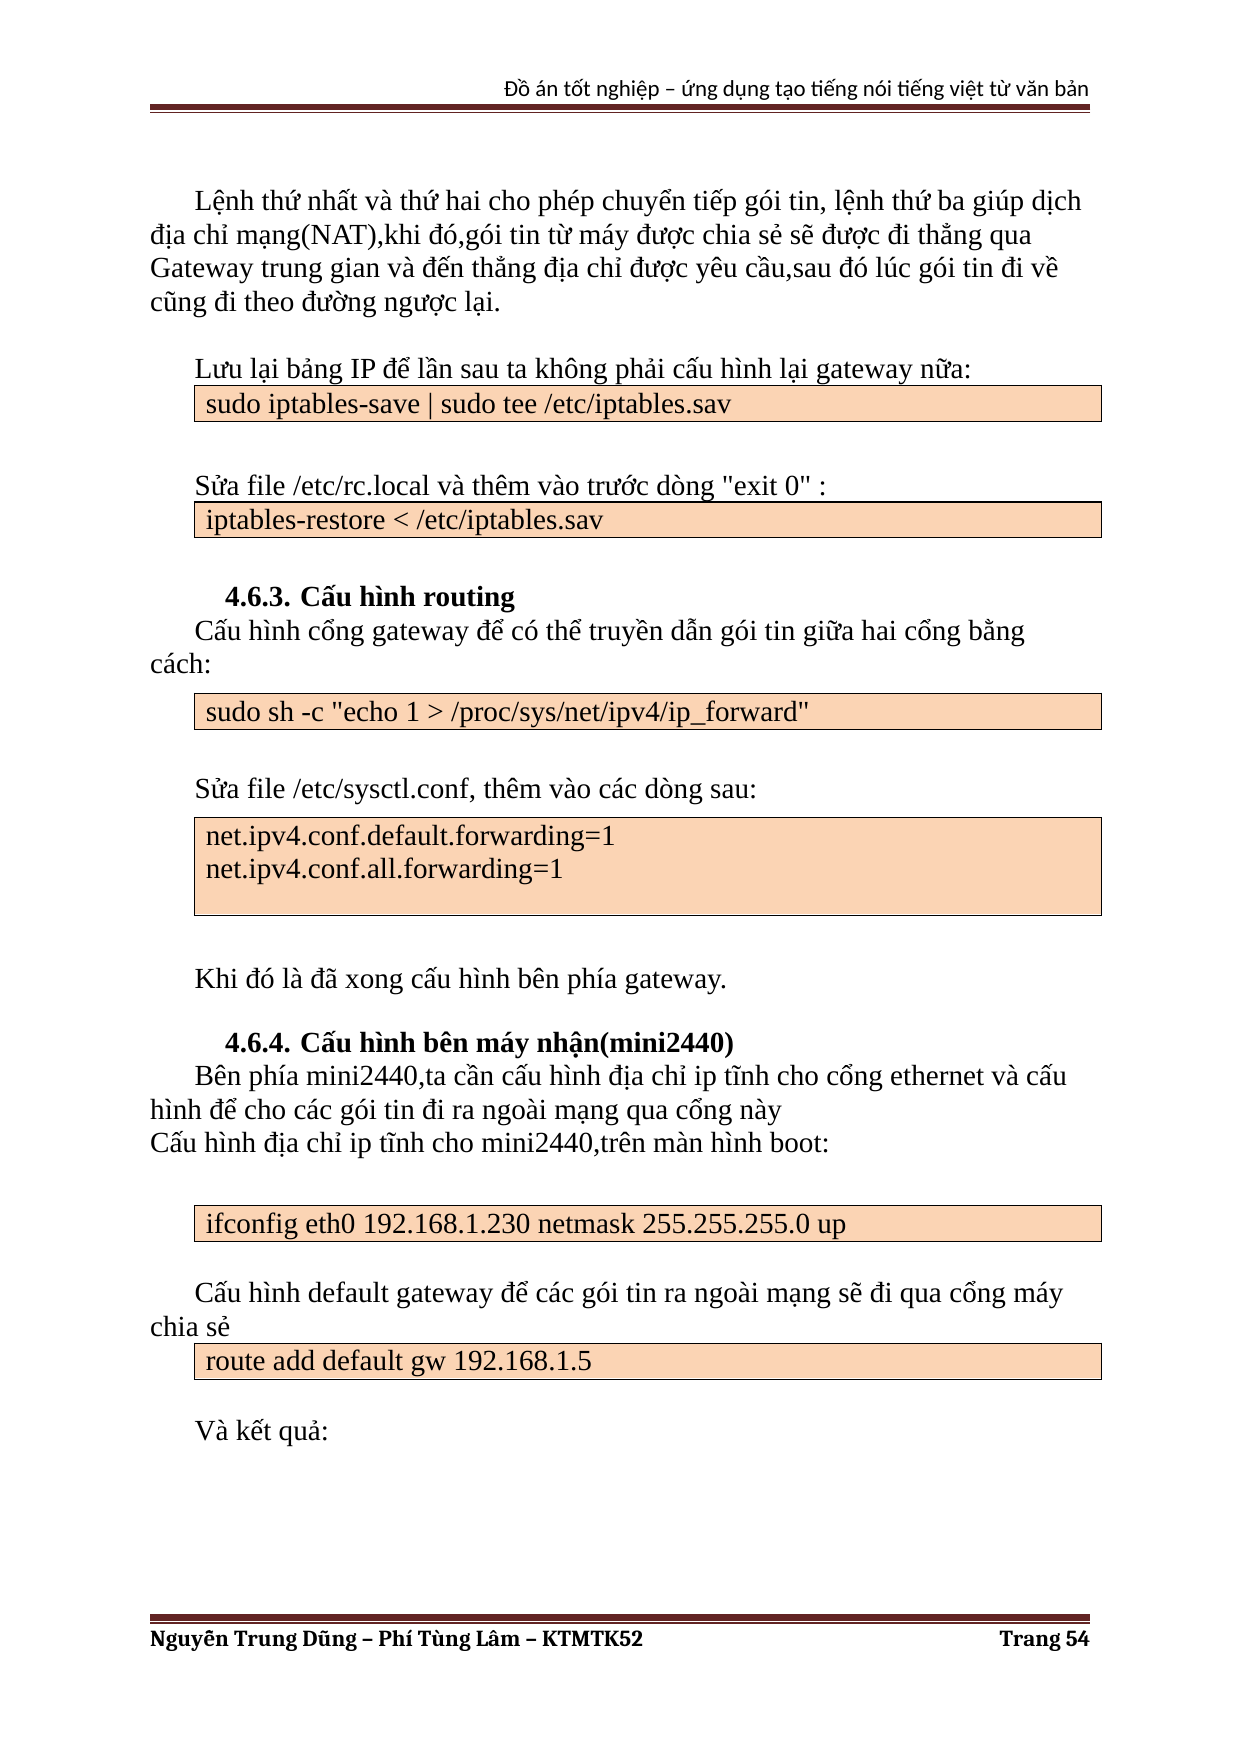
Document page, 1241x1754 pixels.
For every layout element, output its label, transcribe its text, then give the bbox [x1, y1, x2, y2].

table_header iptables-restore < /etc/iptables.sav [195, 503, 1101, 537]
table_header ifconfig eth0 192.168.1.230 netmask 255.255.255.0 up [195, 1206, 1101, 1241]
text Bên phía mini2440,ta cần cấu hình địa chỉ ip tĩnh cho cổng ethernet và cấu hình để cho các gói tin đi ra ngoài mạng qua cổng này [150, 1058, 1090, 1125]
text Lưu lại bảng IP để lần sau ta không phải cấu hình lại gateway nữa: [150, 351, 1090, 385]
text Cấu hình default gateway để các gói tin ra ngoài mạng sẽ đi qua cổng máy chia sẻ [150, 1275, 1090, 1342]
text Sửa file /etc/sysctl.conf, thêm vào các dòng sau: [150, 771, 1090, 804]
table_header sudo sh -c "echo 1 > /proc/sys/net/ipv4/ip_forward" [195, 694, 1101, 729]
text Khi đó là đã xong cấu hình bên phía gateway. [150, 962, 1090, 995]
text Cấu hình cổng gateway để có thể truyền dẫn gói tin giữa hai cổng bằng cách: [150, 613, 1090, 680]
text Sửa file /etc/rc.local và thêm vào trước dòng "exit 0" : [150, 468, 1090, 501]
table_header net.ipv4.conf.default.forwarding=1 net.ipv4.conf.all.forwarding=1 [195, 818, 1101, 914]
table_header route add default gw 192.168.1.5 [195, 1344, 1101, 1378]
table_header sudo iptables-save | sudo tee /etc/iptables.sav [195, 386, 1101, 421]
text Lệnh thứ nhất và thứ hai cho phép chuyển tiếp gói tin, lệnh thứ ba giúp dịch địa chỉ mạng(NAT),khi đó,gói tin từ máy được chia sẻ sẽ được đi thẳng qua Gateway trung gian và đến thẳng địa chỉ được yêu cầu,sau đó lúc gói tin đi về cũng đi theo đường ngược lại. [150, 183, 1090, 318]
text Cấu hình địa chỉ ip tĩnh cho mini2440,trên màn hình boot: [150, 1125, 1090, 1159]
list Cấu hình bên máy nhận(mini2440) [225, 1025, 1090, 1058]
text Và kết quả: [150, 1413, 1090, 1447]
list Cấu hình routing [225, 579, 1090, 613]
